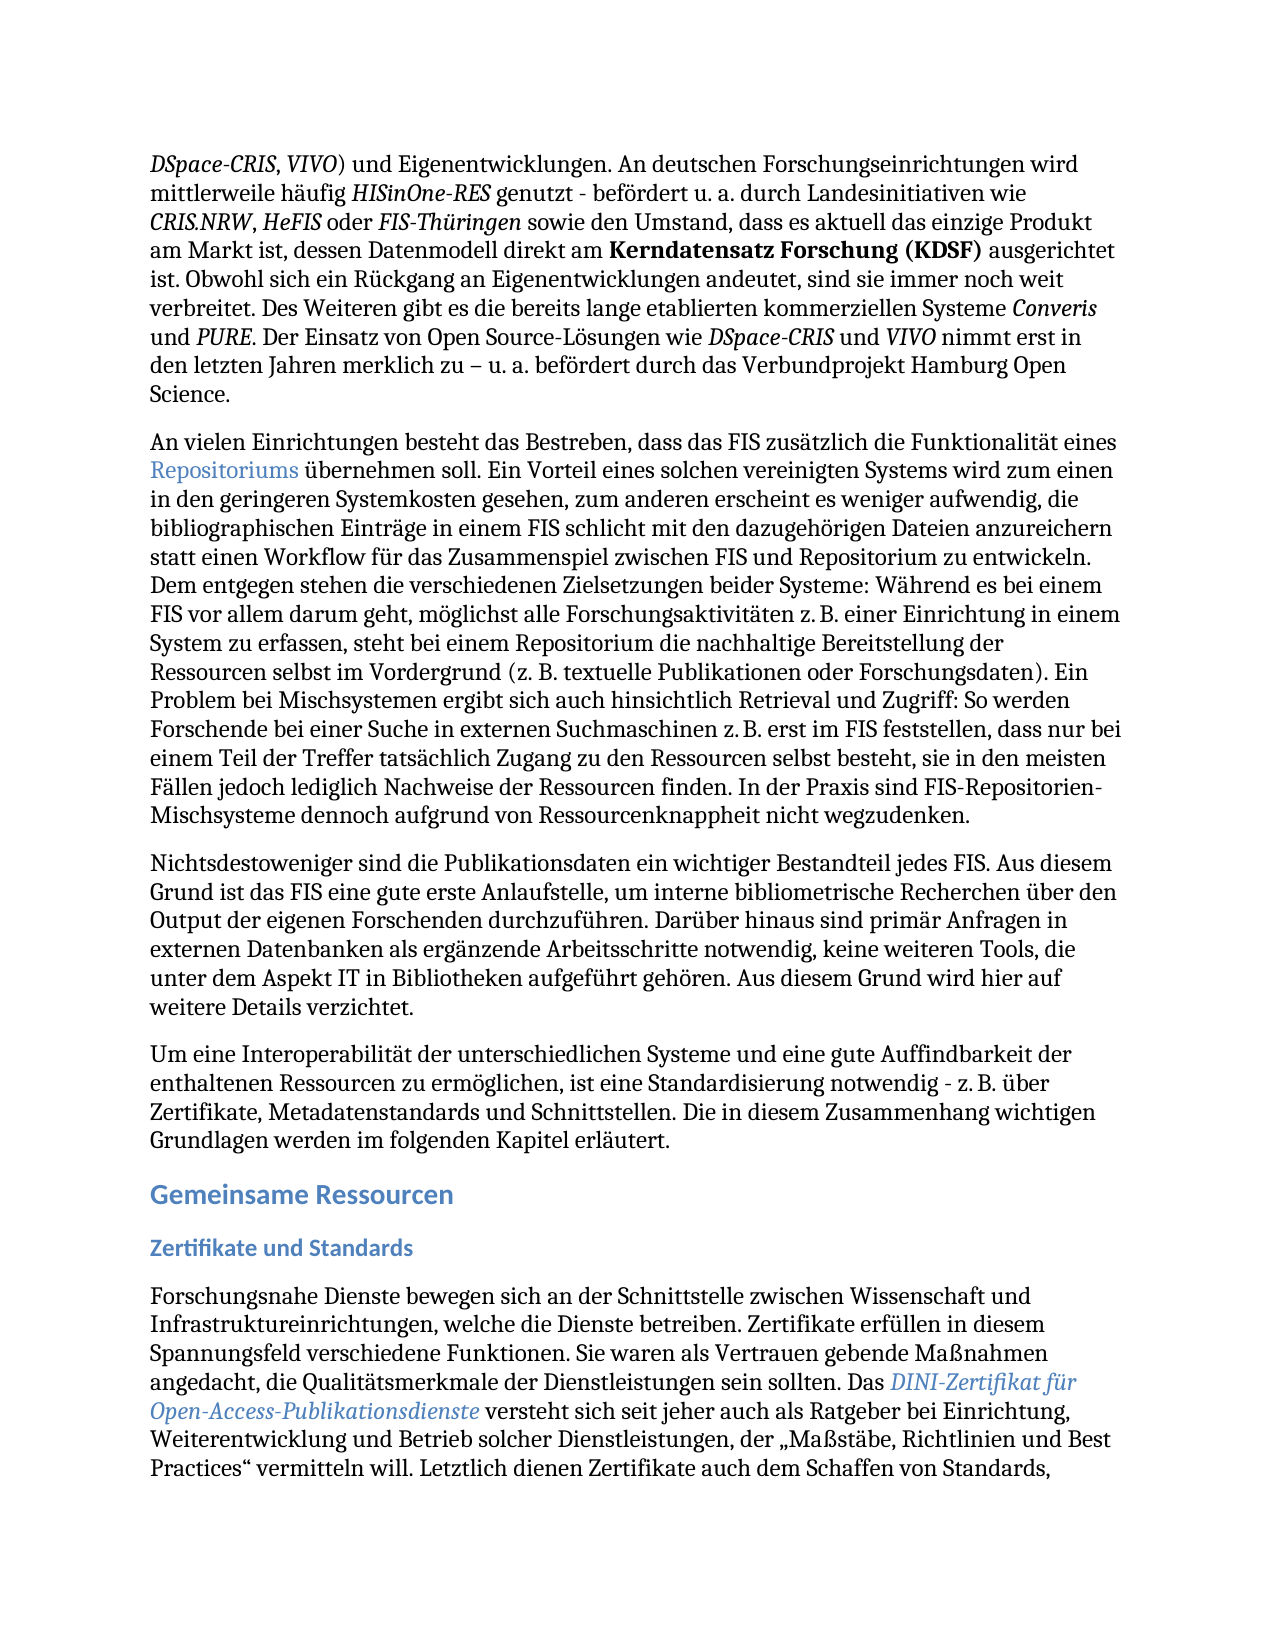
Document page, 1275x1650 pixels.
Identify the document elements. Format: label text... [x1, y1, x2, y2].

text Um eine Interoperabilität der unterschiedlichen Systeme und eine gute Auffindbarkeit der enthaltenen Ressourcen zu ermöglichen, ist eine Standardisierung notwendig - z. B. über Zertifikate, Metadatenstandards und Schnittstellen. Die in diesem Zusammenhang wichtigen Grundlagen werden im folgenden Kapitel erläutert. [150, 1040, 1125, 1155]
text An vielen Einrichtungen besteht das Bestreben, dass das FIS zusätzlich die Funktionalität eines Repositoriums übernehmen soll. Ein Vorteil eines solchen vereinigten Systems wird zum einen in den geringeren Systemkosten gesehen, zum anderen erscheint es weniger aufwendig, die bibliographischen Einträge in einem FIS schlicht mit den dazugehörigen Dateien anzureichern statt einen Workflow für das Zusammenspiel zwischen FIS und Repositorium zu entwickeln. Dem entgegen stehen die verschiedenen Zielsetzungen beider Systeme: Während es bei einem FIS vor allem darum geht, möglichst alle Forschungsaktivitäten z. B. einer Einrichtung in einem System zu erfassen, steht bei einem Repositorium die nachhaltige Bereitstellung der Ressourcen selbst im Vordergrund (z. B. textuelle Publikationen oder Forschungsdaten). Ein Problem bei Mischsystemen ergibt sich auch hinsichtlich Retrieval und Zugriff: So werden Forschende bei einer Suche in externen Suchmaschinen z. B. erst im FIS feststellen, dass nur bei einem Teil der Treffer tatsächlich Zugang zu den Ressourcen selbst besteht, sie in den meisten Fällen jedoch lediglich Nachweise der Ressourcen finden. In der Praxis sind FIS-Repositorien-Mischsysteme dennoch aufgrund von Ressourcenknappheit nicht wegzudenken. [150, 427, 1125, 830]
text Nichtsdestoweniger sind die Publikationsdaten ein wichtiger Bestandteil jedes FIS. Aus diesem Grund ist das FIS eine gute erste Anlaufstelle, um interne bibliometrische Recherchen über den Output der eigenen Forschenden durchzuführen. Darüber hinaus sind primär Anfragen in externen Datenbanken als ergänzende Arbeitsschritte notwendig, keine weiteren Tools, die unter dem Aspekt IT in Bibliotheken aufgeführt gehören. Aus diesem Grund wird hier auf weitere Details verzichtet. [150, 849, 1125, 1021]
subtitle Zertifikate und Standards [150, 1232, 1125, 1263]
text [150, 150, 1125, 409]
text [150, 1282, 1125, 1483]
subtitle Gemeinsame Ressourcen [150, 1176, 1125, 1211]
